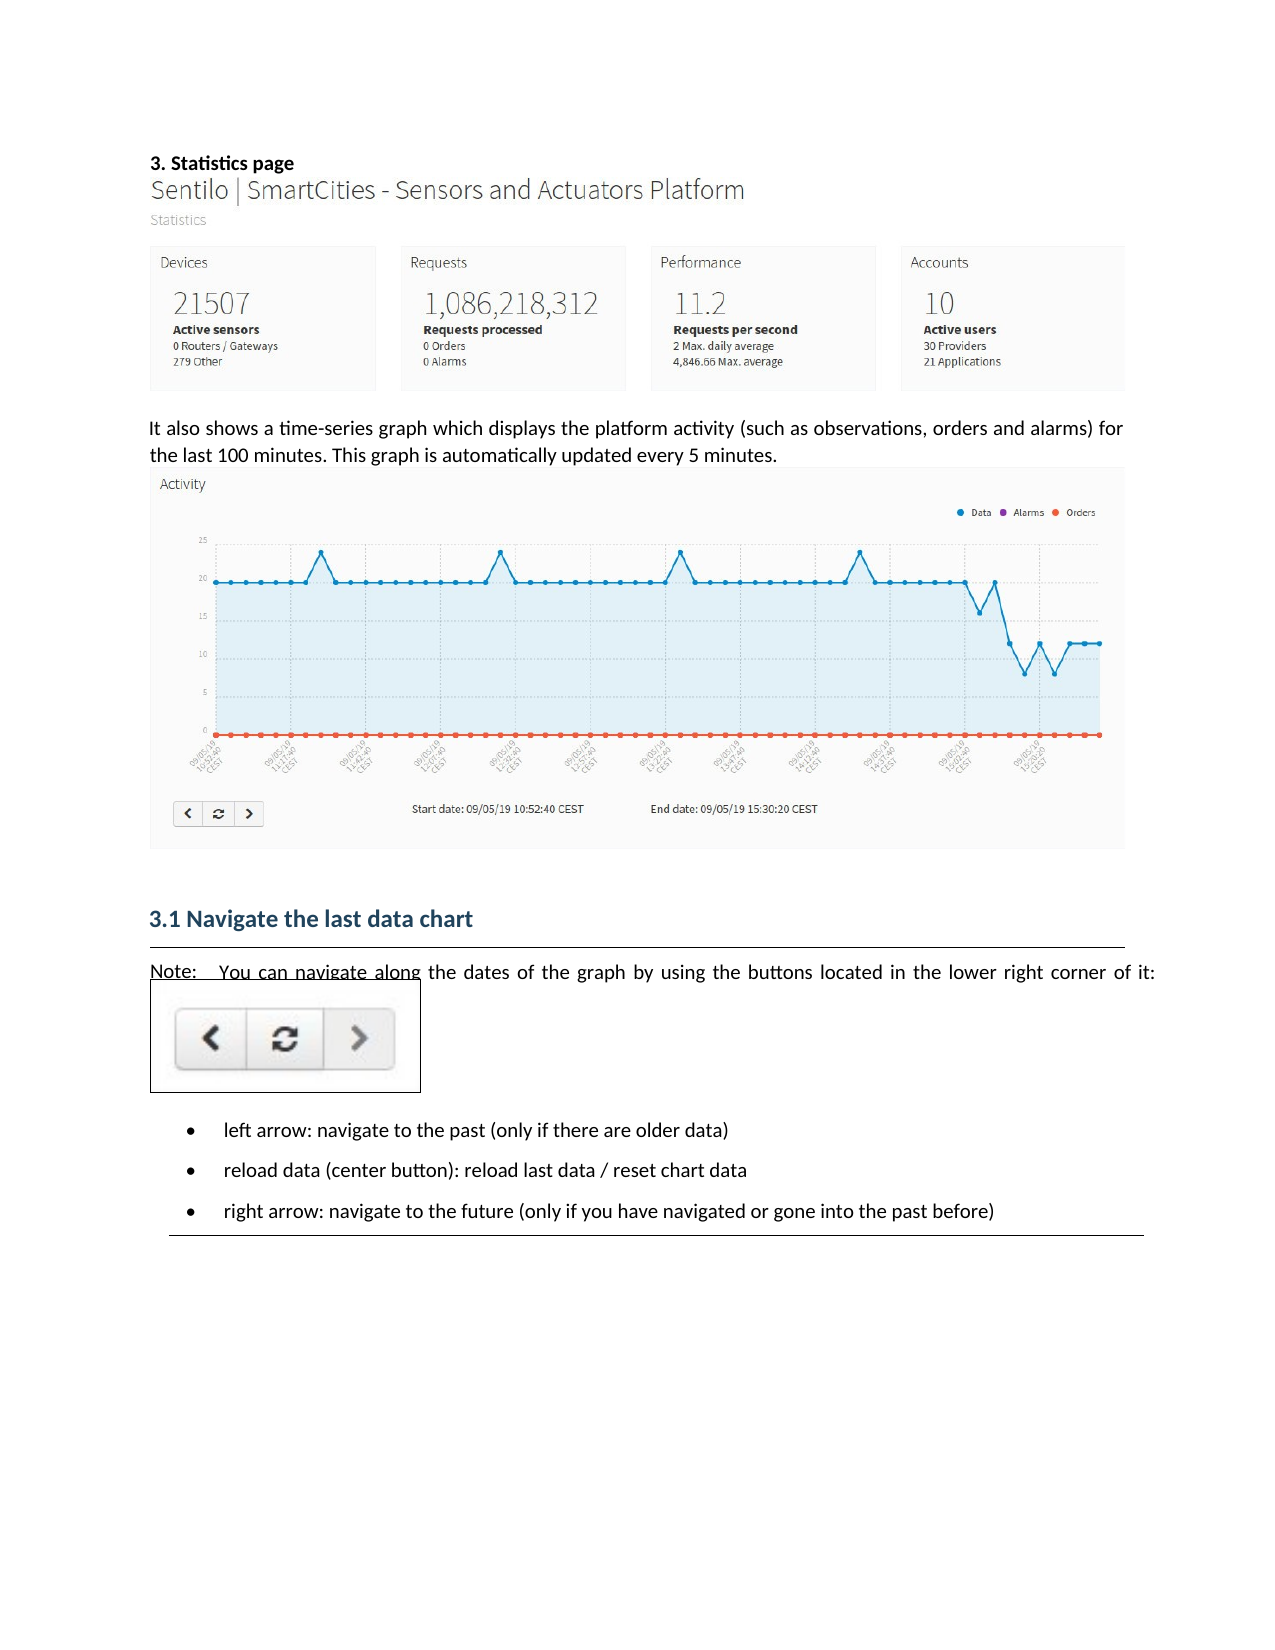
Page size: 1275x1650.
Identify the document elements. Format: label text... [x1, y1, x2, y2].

list reload data (center button): reload last data / reset chart data [151, 1158, 1125, 1183]
list right arrow: navigate to the future (only if you have navigated or gone into the past before) [151, 1198, 1125, 1223]
subtitle 3.1 Navigate the last data chart [148, 903, 1125, 933]
picture [150, 177, 1125, 391]
picture [150, 467, 1125, 849]
text 3. Statistics page [150, 150, 1125, 175]
list left arrow: navigate to the past (only if there are older data) [151, 1117, 1125, 1143]
text It also shows a time-series graph which displays the platform activity (such as observations, orders and alarms) for the last 100 minutes. This graph is automatically updated every 5 minutes. [148, 416, 1125, 467]
picture [151, 980, 420, 1092]
